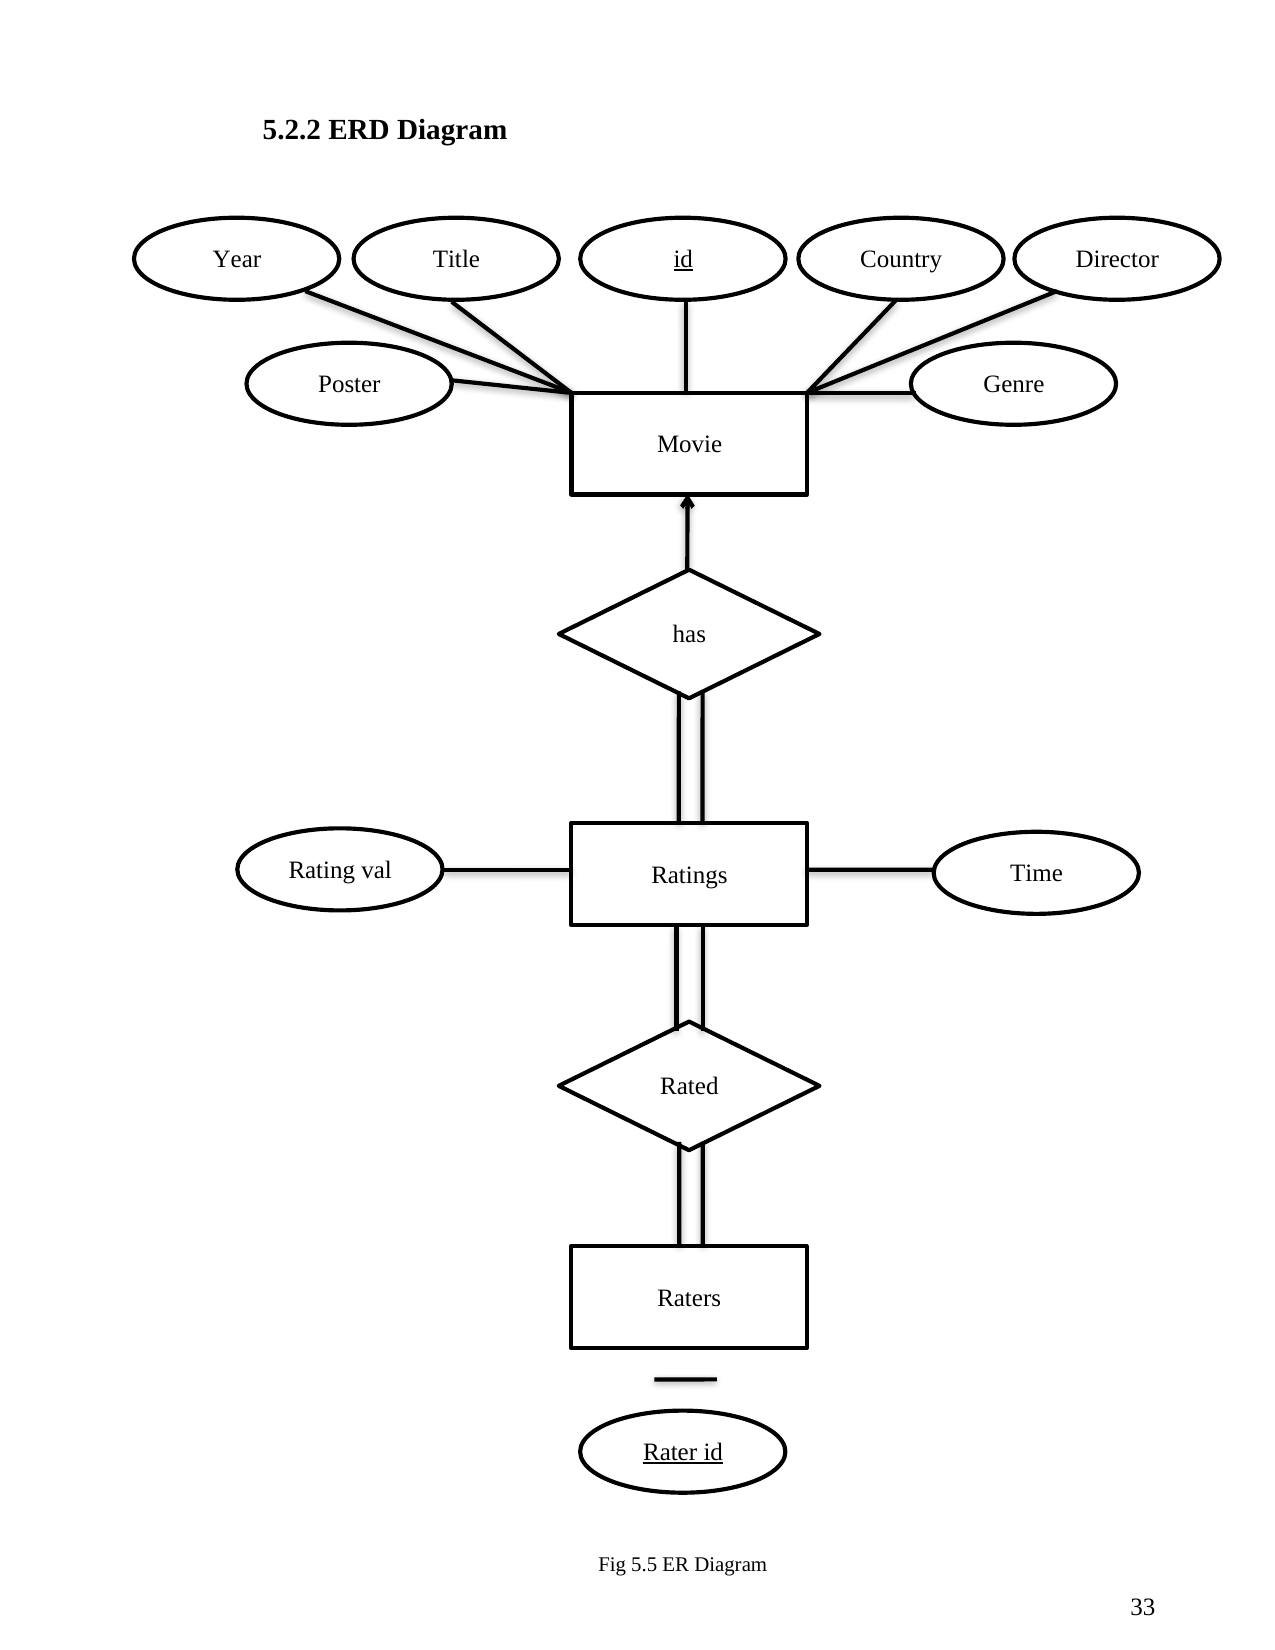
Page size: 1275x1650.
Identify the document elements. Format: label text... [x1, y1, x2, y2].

text 5.2.2 ERD Diagram [187, 112, 1155, 146]
